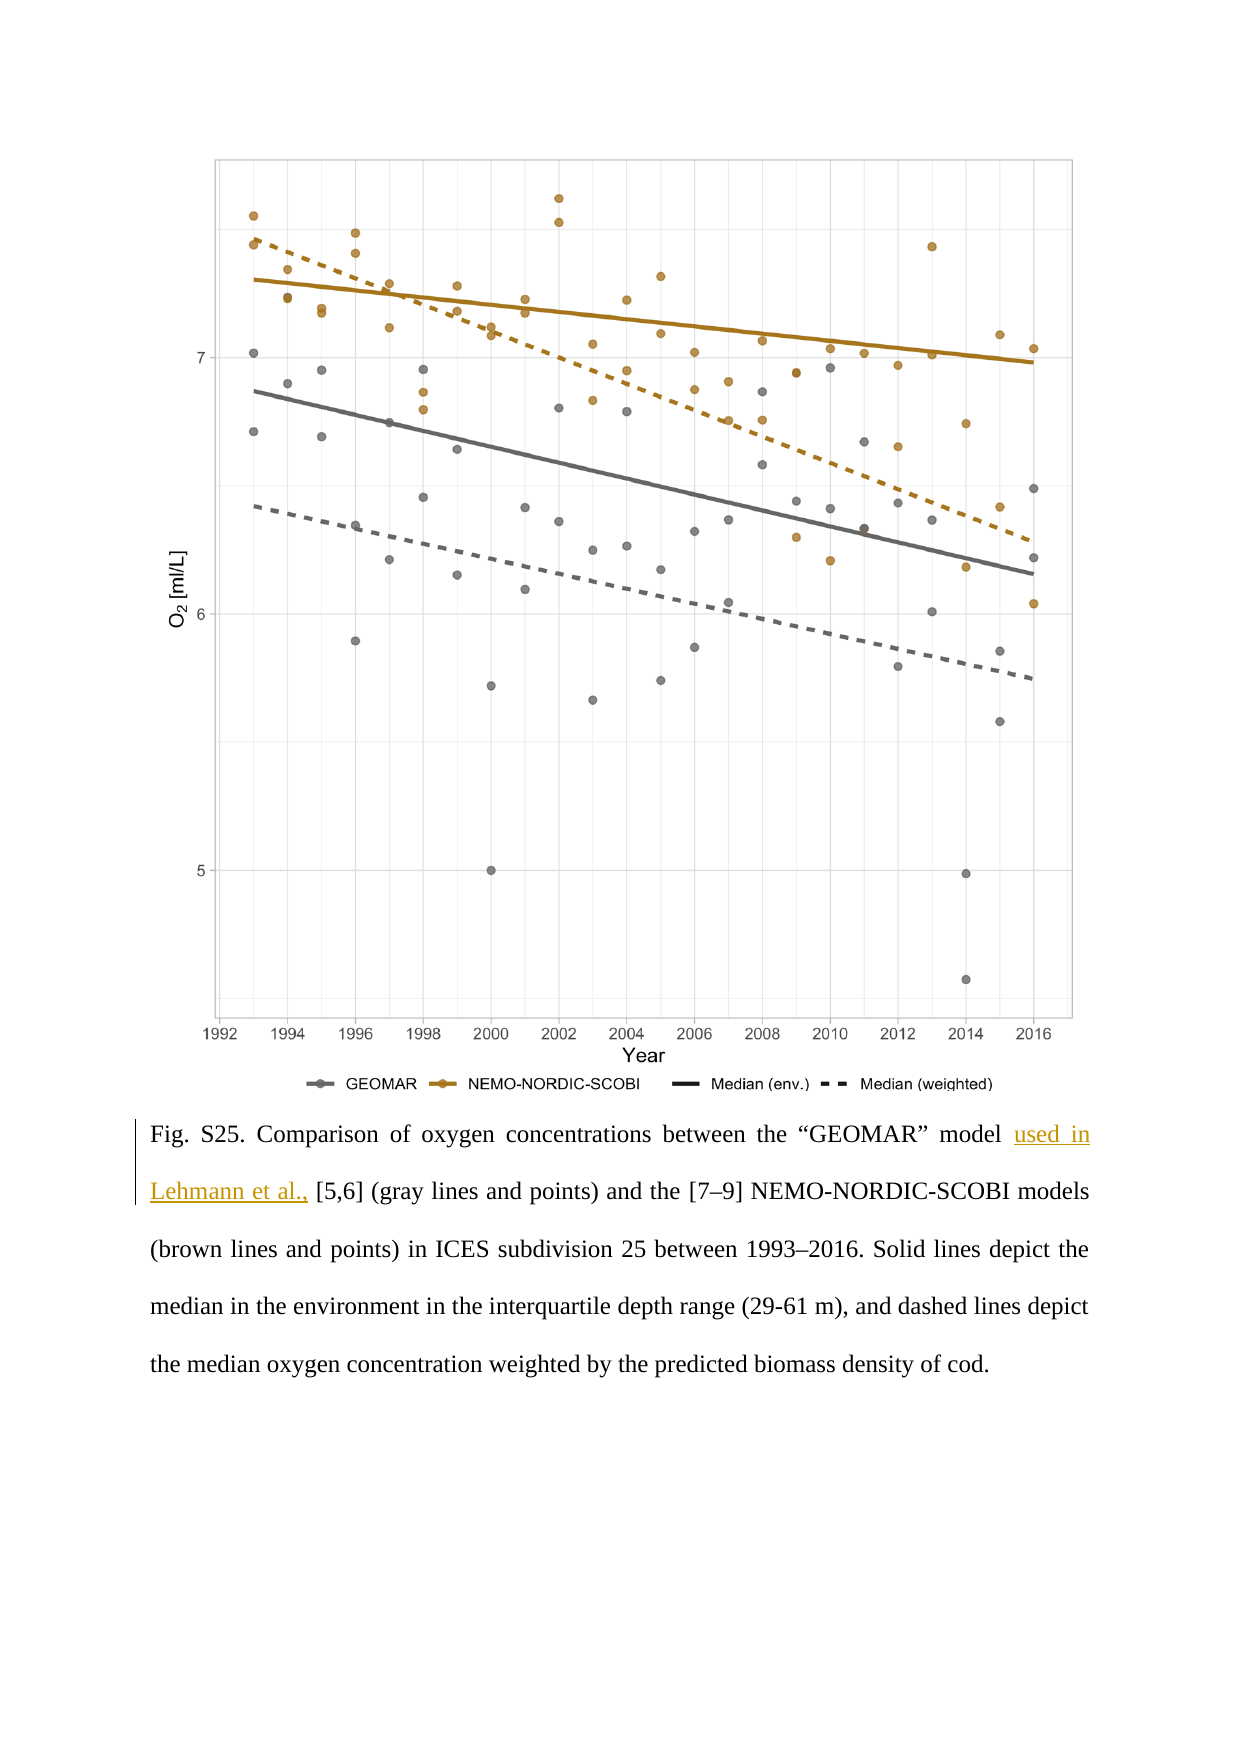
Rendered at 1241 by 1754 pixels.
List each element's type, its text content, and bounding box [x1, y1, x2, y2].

text Fig. S25. Comparison of oxygen concentrations between the “GEOMAR” model [5,6] (gray lines and points) and the [7–9] NEMO-NORDIC-SCOBI models (brown lines and points) in ICES subdivision 25 between 1993–2016. Solid lines depict the median in the environment in the interquartile depth range (29-61 m), and dashed lines depict the median oxygen concentration weighted by the predicted biomass density of cod. [150, 1119, 1090, 1378]
picture [150, 150, 1091, 1091]
